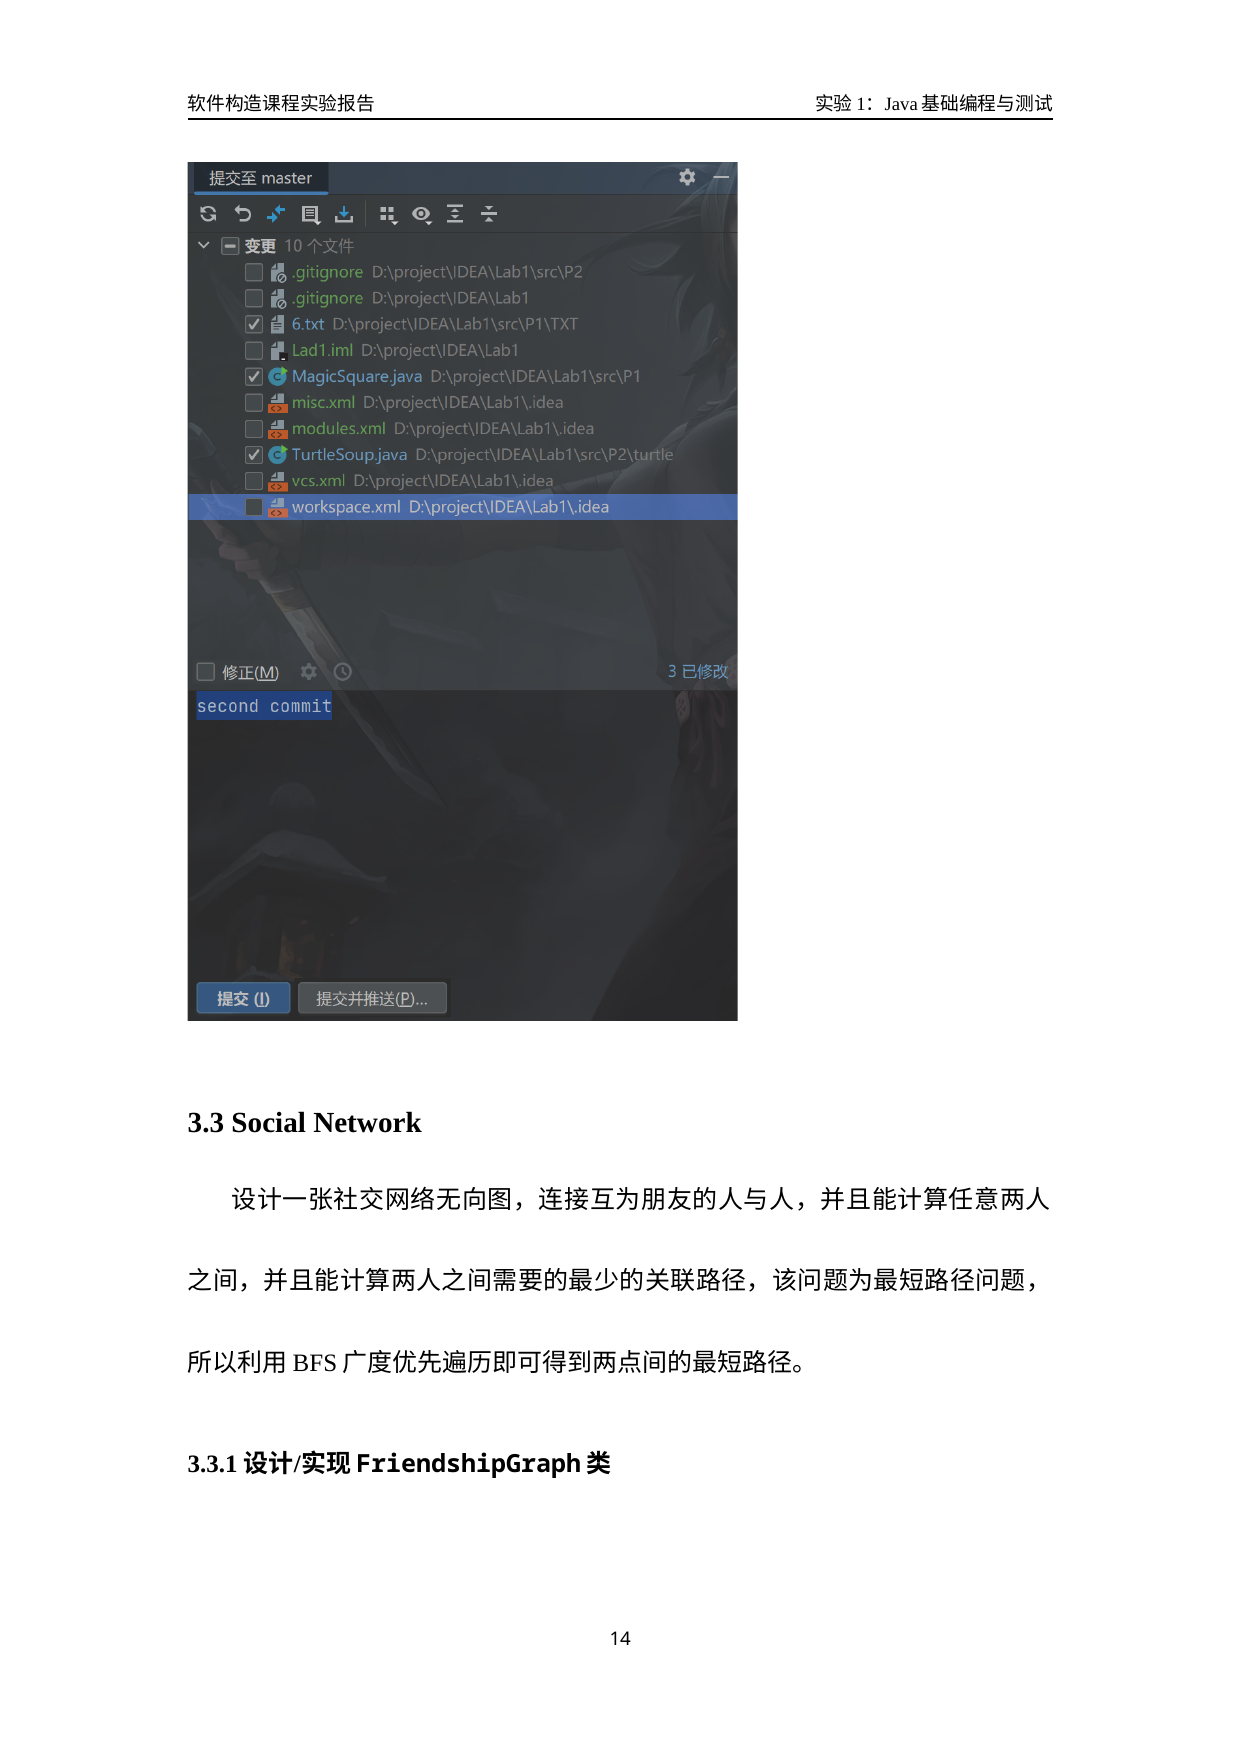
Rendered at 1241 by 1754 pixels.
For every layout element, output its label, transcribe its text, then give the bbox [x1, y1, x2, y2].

picture [187, 162, 738, 1021]
subtitle Social Network [187, 1090, 1053, 1155]
text 设计一张社交网络无向图，连接互为朋友的人与人，并且能计算任意两人之间，并且能计算两人之间需要的最少的关联路径，该问题为最短路径问题，所以利用BFS广度优先遍历即可得到两点间的最短路径。 [187, 1165, 1053, 1393]
subtitle 设计/实现FriendshipGraph类 [187, 1429, 1053, 1494]
